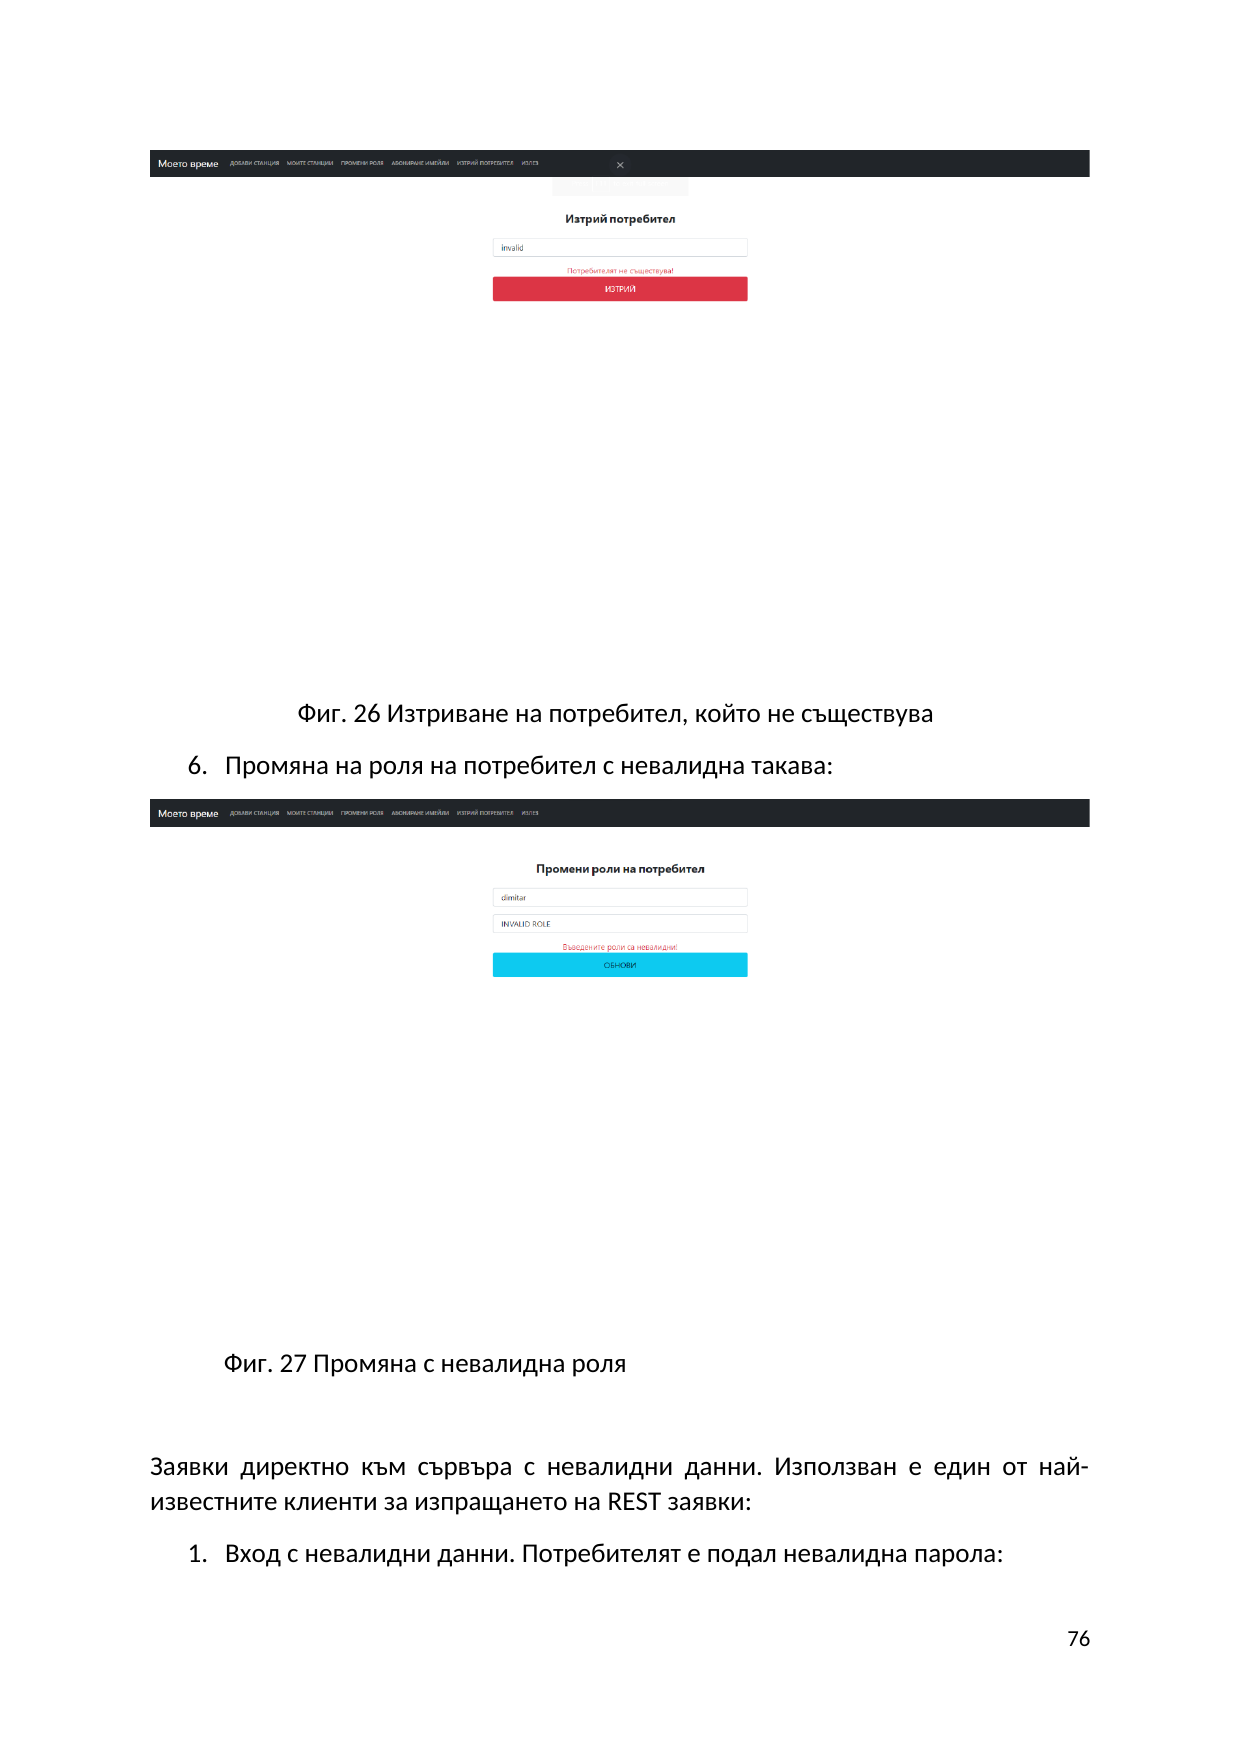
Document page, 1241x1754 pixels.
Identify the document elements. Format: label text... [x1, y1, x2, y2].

list Промяна на роля на потребител с невалидна такава: [187, 748, 1090, 781]
picture [150, 150, 1090, 679]
text Заявки директно към сървъра с невалидни данни. Използван е един от най-известните клиенти за изпращането на REST заявки: [150, 1449, 1090, 1517]
text Фиг. 27 Промяна с невалидна роля [150, 1346, 1090, 1379]
list Вход с невалидни данни. Потребителят е подал невалидна парола: [187, 1536, 1090, 1569]
text Фиг. 26 Изтриване на потребител, който не съществува [150, 697, 1090, 729]
picture [150, 799, 1090, 1328]
